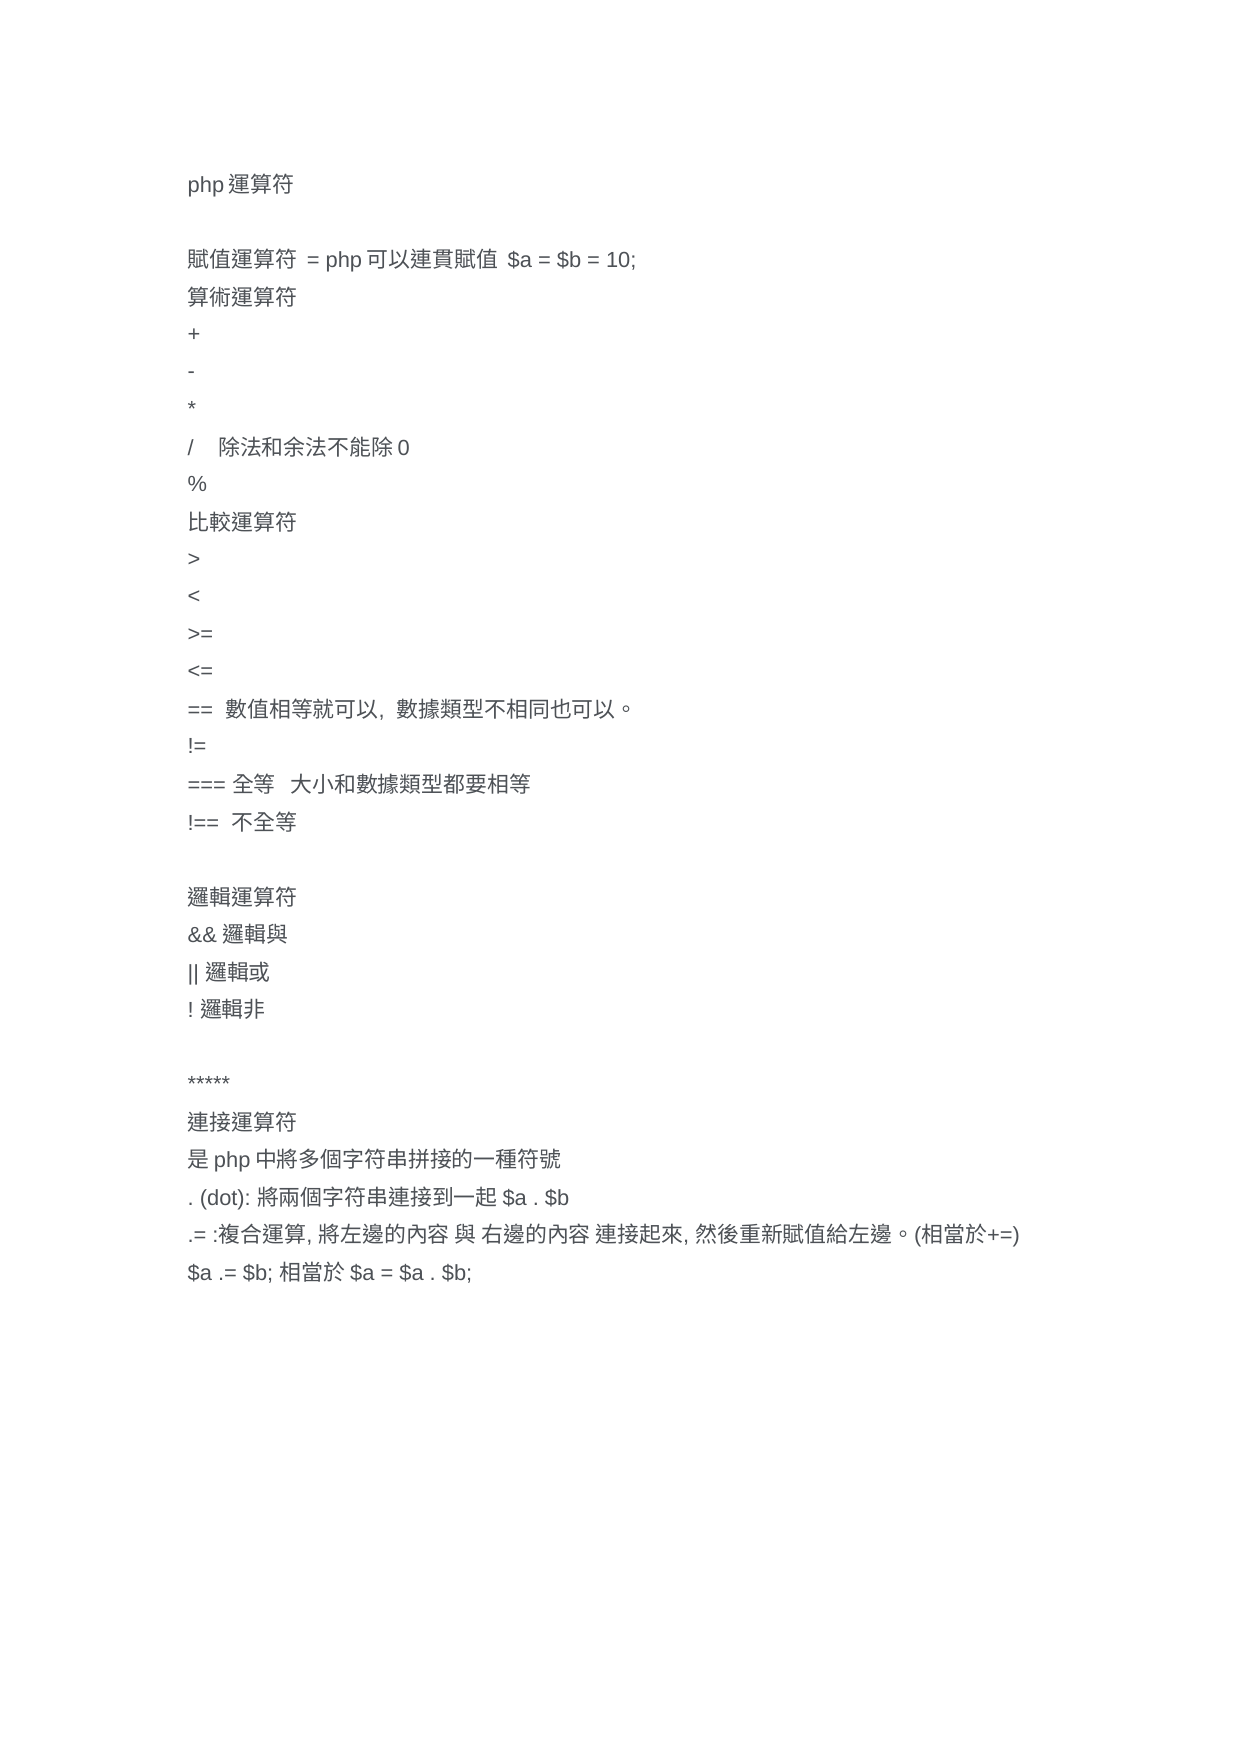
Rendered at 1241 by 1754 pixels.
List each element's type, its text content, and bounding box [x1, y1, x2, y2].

text > [187, 539, 1053, 577]
text 算術運算符 [187, 277, 1053, 314]
text 賦值運算符 = php可以連貫賦值 $a = $b = 10; [187, 239, 1053, 277]
text / 除法和余法不能除0 [187, 427, 1053, 464]
text .= :複合運算, 將左邊的內容 與 右邊的內容 連接起來, 然後重新賦值給左邊。(相當於+=) [187, 1214, 1053, 1252]
text 是php中將多個字符串拼接的一種符號 [187, 1139, 1053, 1177]
text $a .= $b; 相當於 $a = $a . $b; [187, 1252, 1053, 1289]
text || 邏輯或 [187, 952, 1053, 989]
text && 邏輯與 [187, 914, 1053, 952]
text 比較運算符 [187, 502, 1053, 539]
text != [187, 727, 1053, 764]
text + [187, 314, 1053, 352]
text ***** [187, 1064, 1053, 1102]
text 邏輯運算符 [187, 877, 1053, 914]
text === 全等 大小和數據類型都要相等 [187, 764, 1053, 802]
text ! 邏輯非 [187, 989, 1053, 1027]
text !== 不全等 [187, 802, 1053, 839]
text >= [187, 614, 1053, 652]
text - [187, 352, 1053, 389]
text php運算符 [187, 164, 1053, 202]
text % [187, 464, 1053, 502]
text * [187, 389, 1053, 427]
text == 數值相等就可以, 數據類型不相同也可以。 [187, 689, 1053, 727]
text < [187, 577, 1053, 614]
text 連接運算符 [187, 1102, 1053, 1139]
text <= [187, 652, 1053, 689]
text . (dot): 將兩個字符串連接到一起 $a . $b [187, 1177, 1053, 1214]
